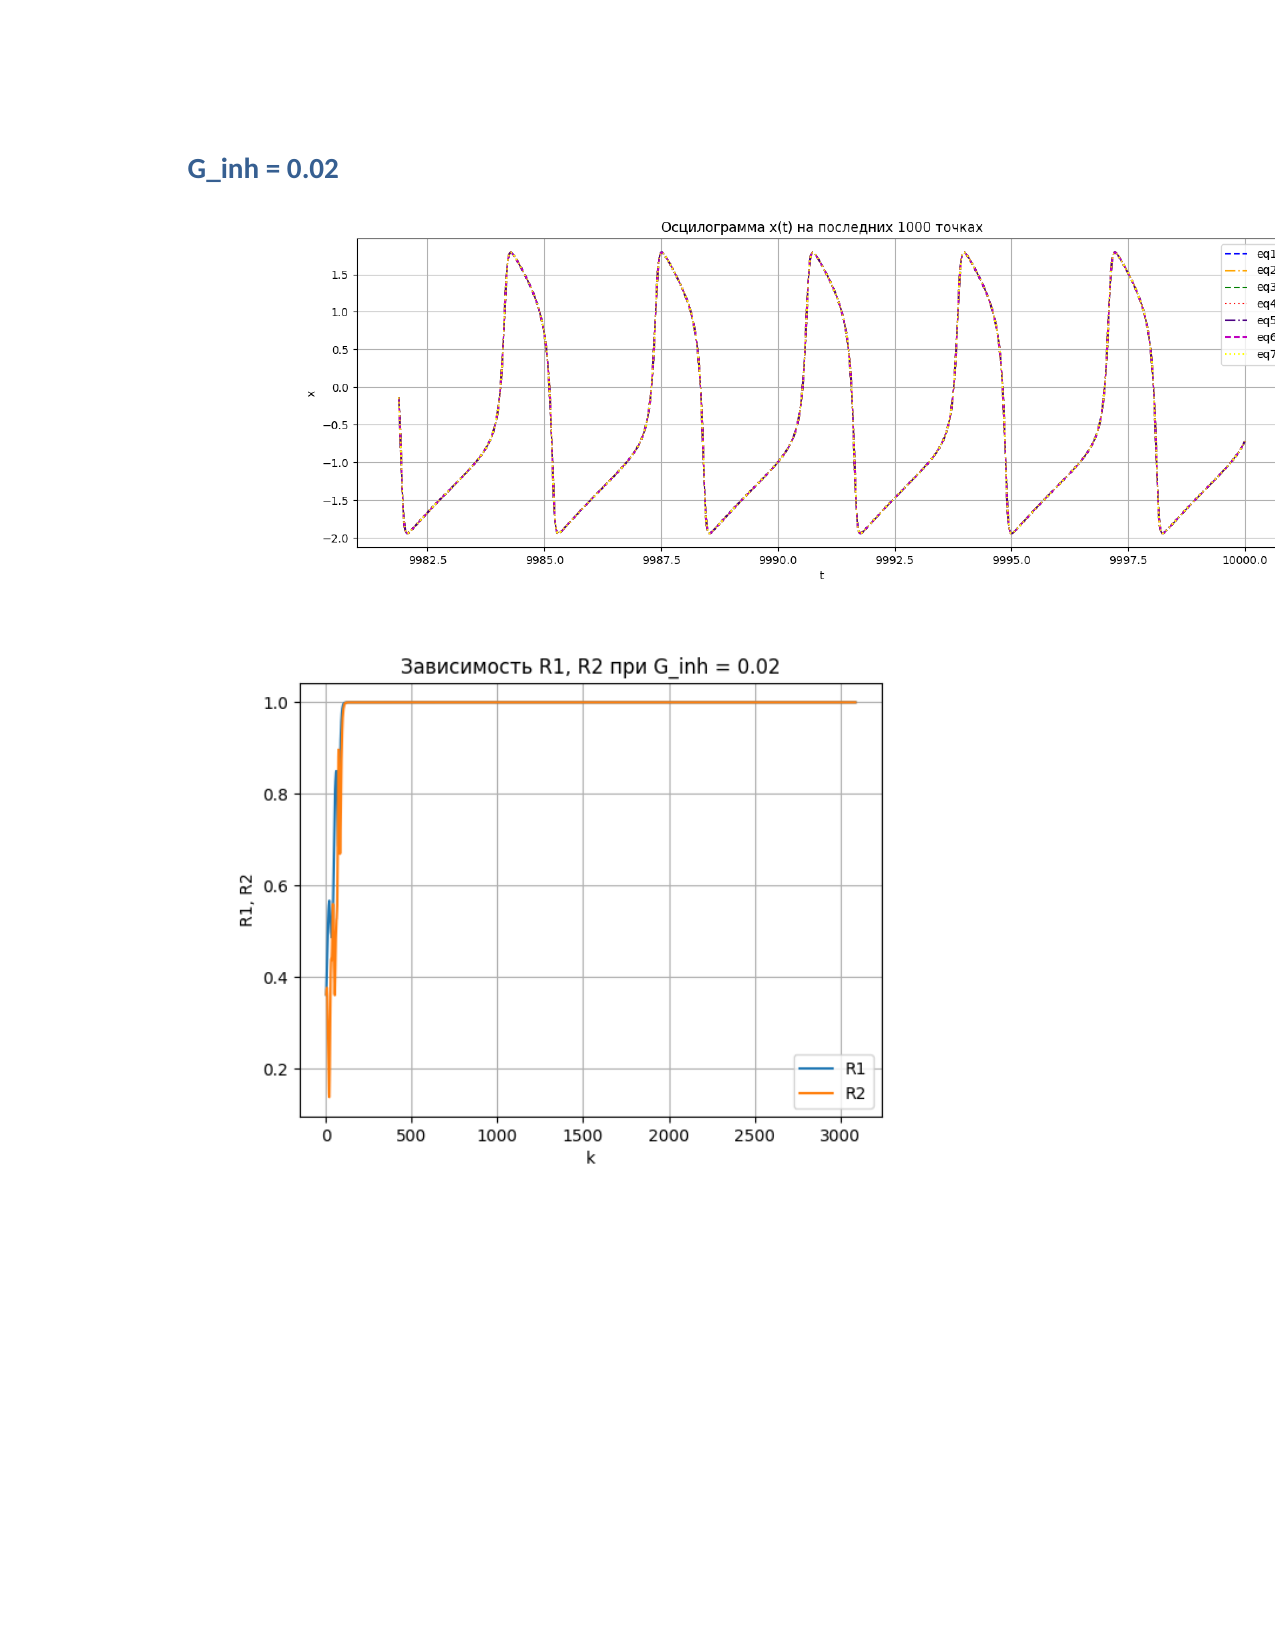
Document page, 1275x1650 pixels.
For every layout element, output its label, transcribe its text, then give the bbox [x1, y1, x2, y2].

picture [206, 615, 957, 1179]
picture [206, 191, 1275, 591]
subtitle G_inh = 0.02 [187, 150, 1087, 186]
